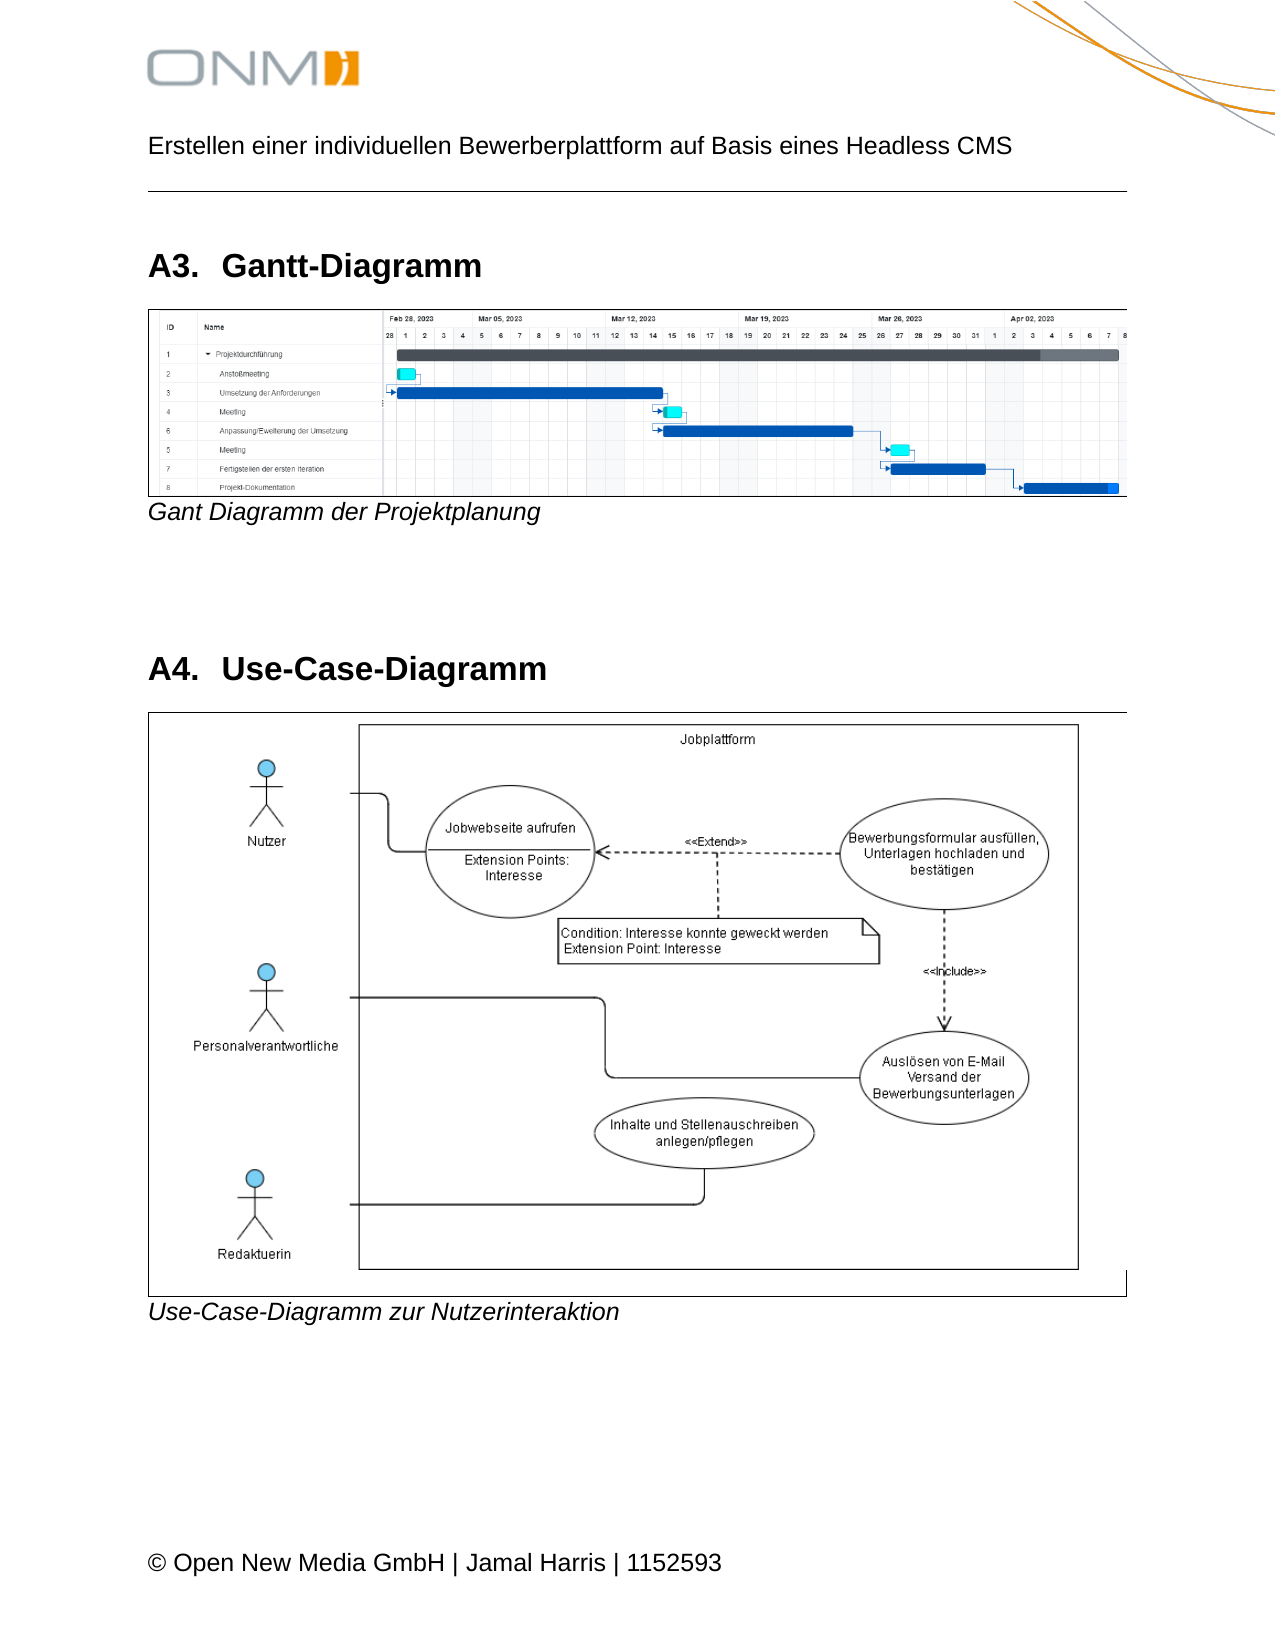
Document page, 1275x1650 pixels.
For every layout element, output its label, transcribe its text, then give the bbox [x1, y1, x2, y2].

picture [159, 310, 1127, 496]
table_header [149, 310, 159, 496]
text Use-Case-Diagramm zur Nutzerinteraktion [148, 1297, 1127, 1325]
text Use-Case-Diagramm [148, 648, 1127, 687]
picture [159, 713, 1127, 1270]
picture [1000, 1, 1275, 147]
table_header [149, 713, 1126, 1296]
text Gant Diagramm der Projektplanung [148, 497, 1127, 526]
text Gantt-Diagramm [148, 246, 1127, 284]
picture [116, 0, 413, 104]
